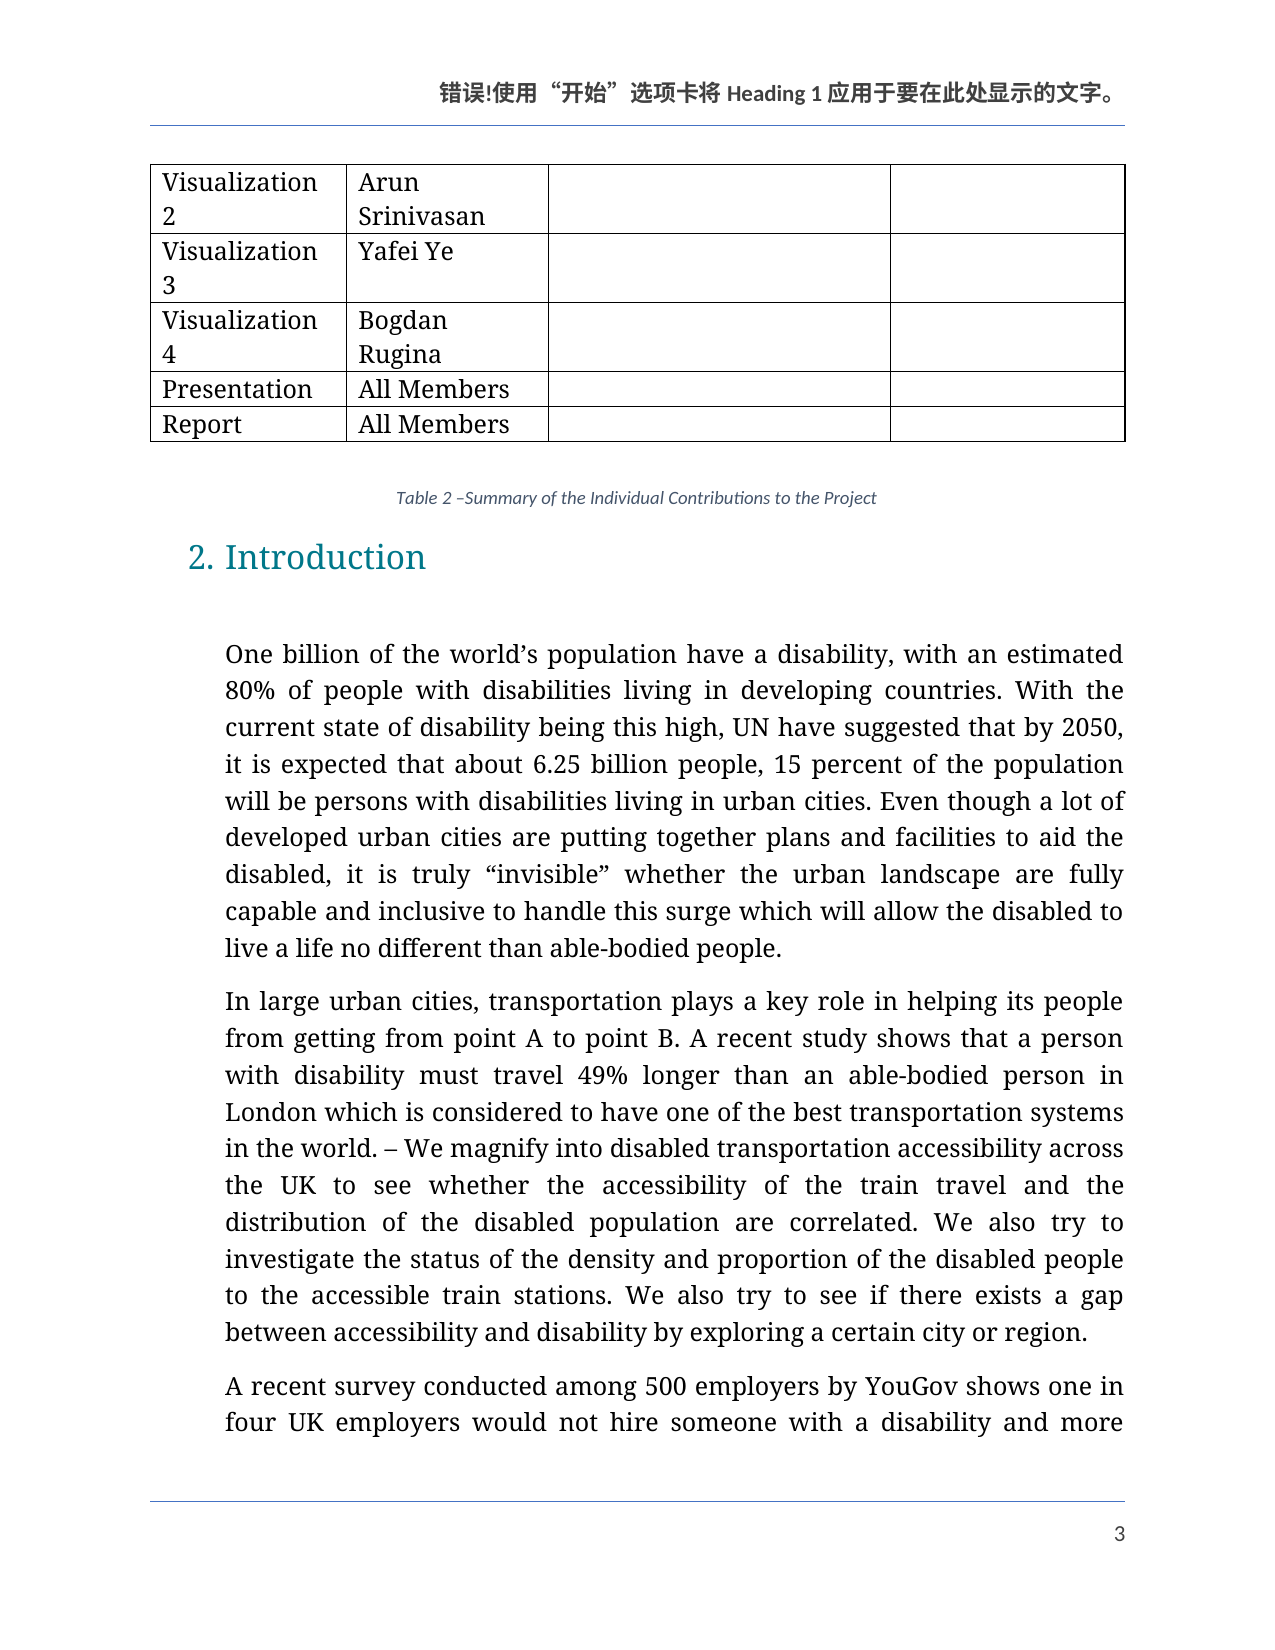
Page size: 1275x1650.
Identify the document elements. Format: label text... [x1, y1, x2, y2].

table_cell [549, 303, 890, 371]
table_cell All Members [347, 407, 548, 441]
subtitle Introduction [187, 534, 1125, 579]
text Table 2 –Summary of the Individual Contributions to the Project [150, 486, 1125, 509]
table_cell Bogdan Rugina [347, 303, 548, 371]
table_cell Visualization 3 [151, 234, 346, 302]
table_cell Visualization 4 [151, 303, 346, 371]
table_cell [891, 407, 1124, 441]
table_cell [891, 165, 1124, 233]
table_cell [549, 234, 890, 302]
table_cell [891, 303, 1124, 371]
table_cell [891, 372, 1124, 406]
table_cell Yafei Ye [347, 234, 548, 302]
text One billion of the world’s population have a disability, with an estimated 80% of people with disabilities living in developing countries. With the current state of disability being this high, UN have suggested that by 2050, it is expected that about 6.25 billion people, 15 percent of the population will be persons with disabilities living in urban cities. Even though a lot of developed urban cities are putting together plans and facilities to aid the disabled, it is truly “invisible” whether the urban landscape are fully capable and inclusive to handle this surge which will allow the disabled to live a life no different than able-bodied people. [225, 636, 1125, 964]
table_cell [549, 407, 890, 441]
table_cell Report [151, 407, 346, 441]
table_cell Arun Srinivasan [347, 165, 548, 233]
table_cell Visualization 2 [151, 165, 346, 233]
table_cell [549, 165, 890, 233]
table_cell All Members [347, 372, 548, 406]
table_cell [891, 234, 1124, 302]
text In large urban cities, transportation plays a key role in helping its people from getting from point A to point B. A recent study shows that a person with disability must travel 49% longer than an able-bodied person in London which is considered to have one of the best transportation systems in the world. – We magnify into disabled transportation accessibility across the UK to see whether the accessibility of the train travel and the distribution of the disabled population are correlated. We also try to investigate the status of the density and proportion of the disabled people to the accessible train stations. We also try to see if there exists a gap between accessibility and disability by exploring a certain city or region. [225, 984, 1125, 1349]
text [225, 1368, 1125, 1439]
table_cell [549, 372, 890, 406]
table_cell Presentation [151, 372, 346, 406]
